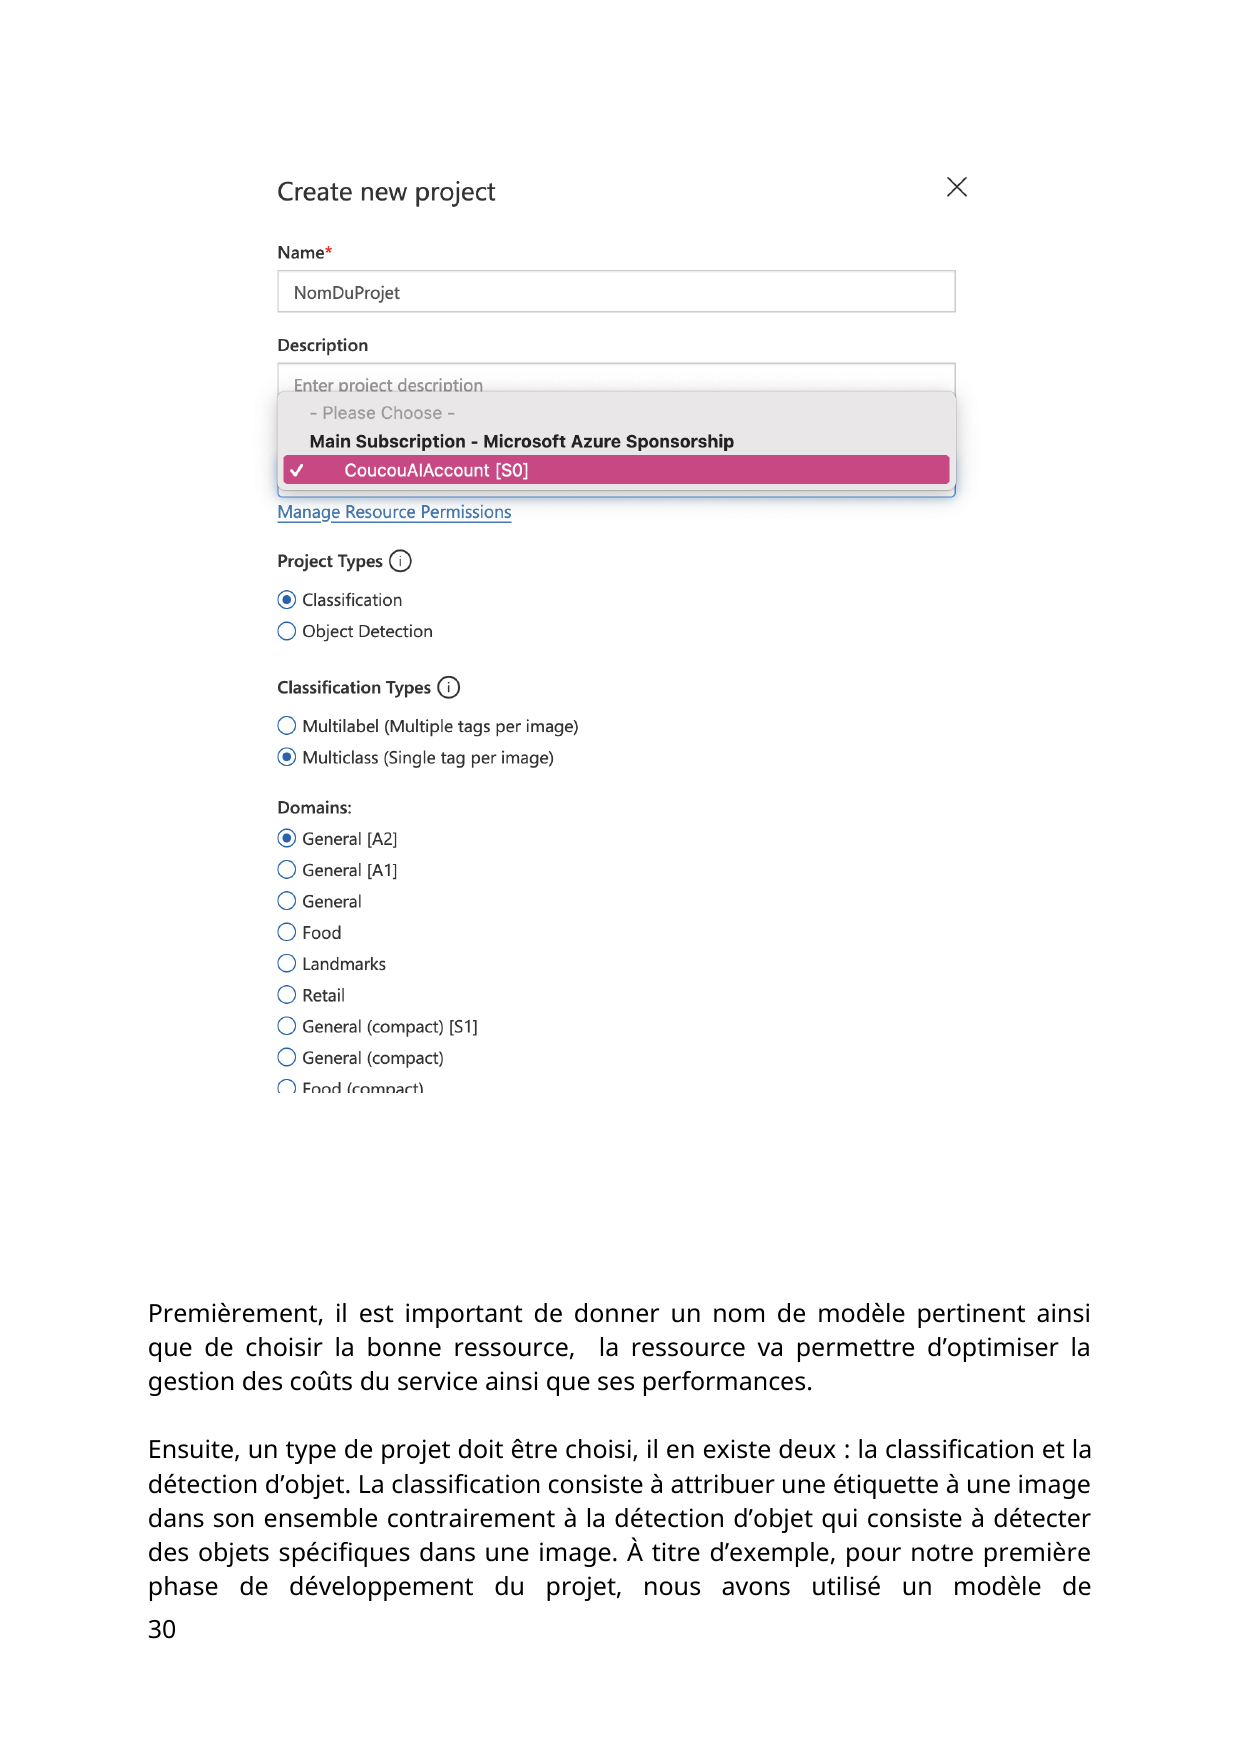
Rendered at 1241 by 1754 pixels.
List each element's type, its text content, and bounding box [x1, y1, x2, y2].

text Premièrement, il est important de donner un nom de modèle pertinent ainsi que de choisir la bonne ressource, la ressource va permettre d’optimiser la gestion des coûts du service ainsi que ses performances. [148, 1296, 1093, 1398]
picture [252, 147, 988, 1093]
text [148, 1432, 1093, 1602]
